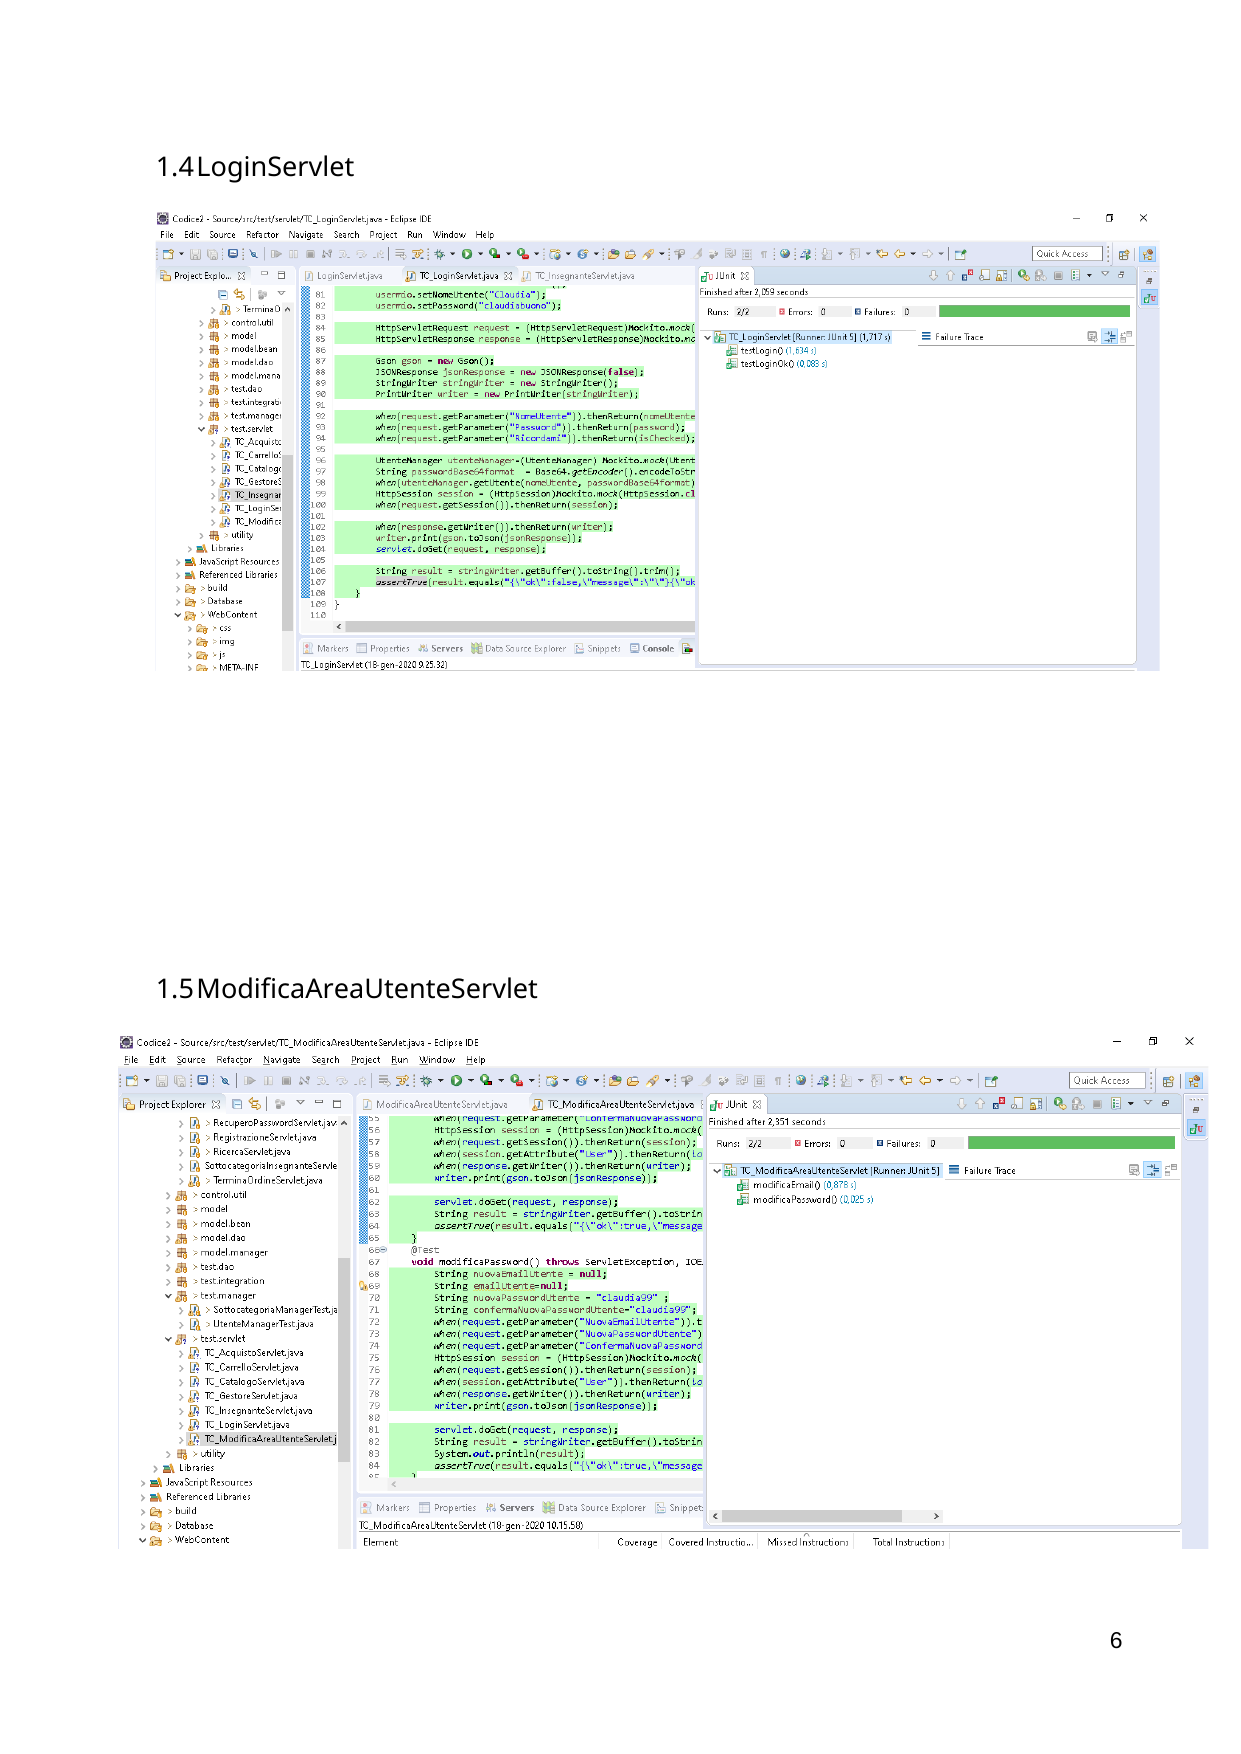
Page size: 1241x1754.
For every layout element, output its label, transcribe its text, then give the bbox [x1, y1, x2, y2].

picture [155, 210, 1160, 671]
picture [118, 1033, 1209, 1549]
subtitle LoginServlet [156, 148, 1122, 184]
subtitle ModificaAreaUtenteServlet [156, 970, 1122, 1007]
